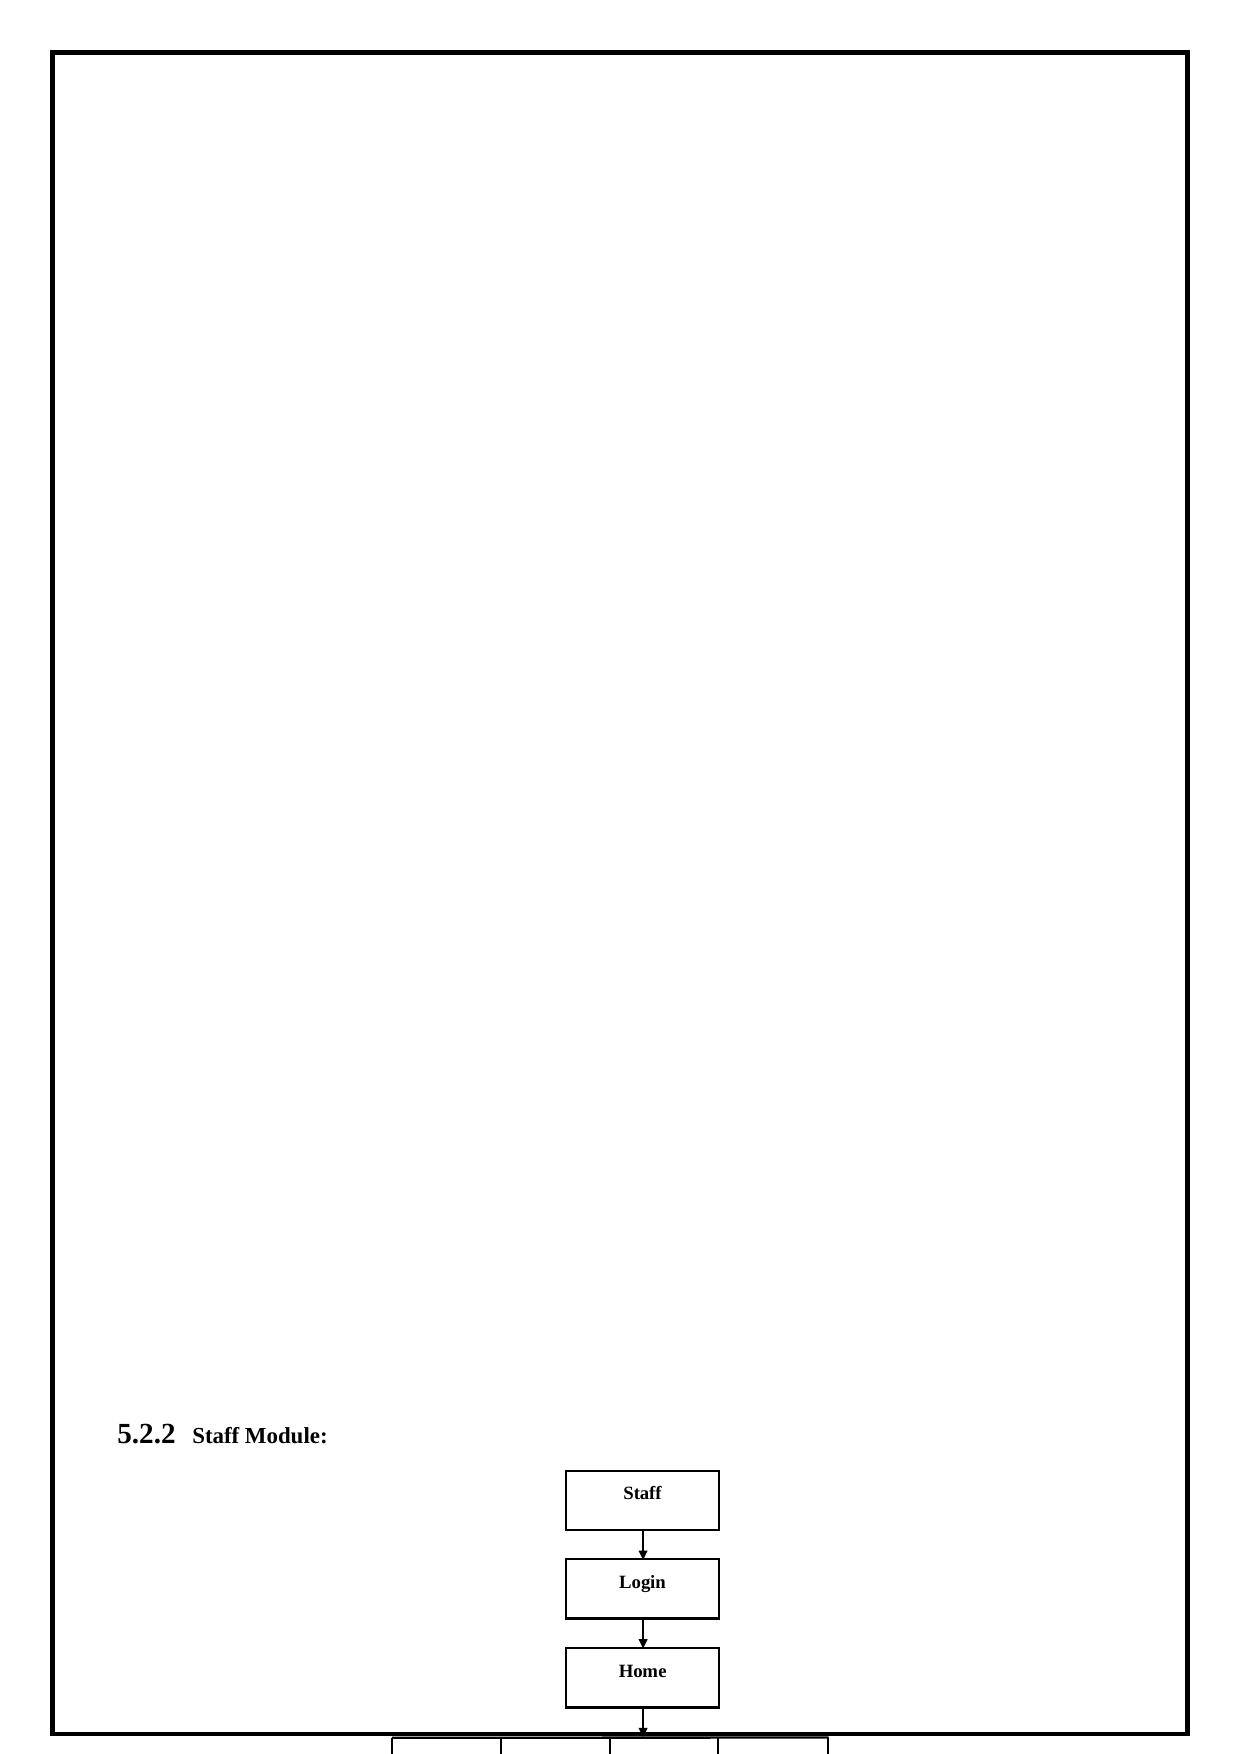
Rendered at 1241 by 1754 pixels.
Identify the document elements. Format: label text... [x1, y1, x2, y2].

list Staff Module: [117, 1416, 1137, 1449]
